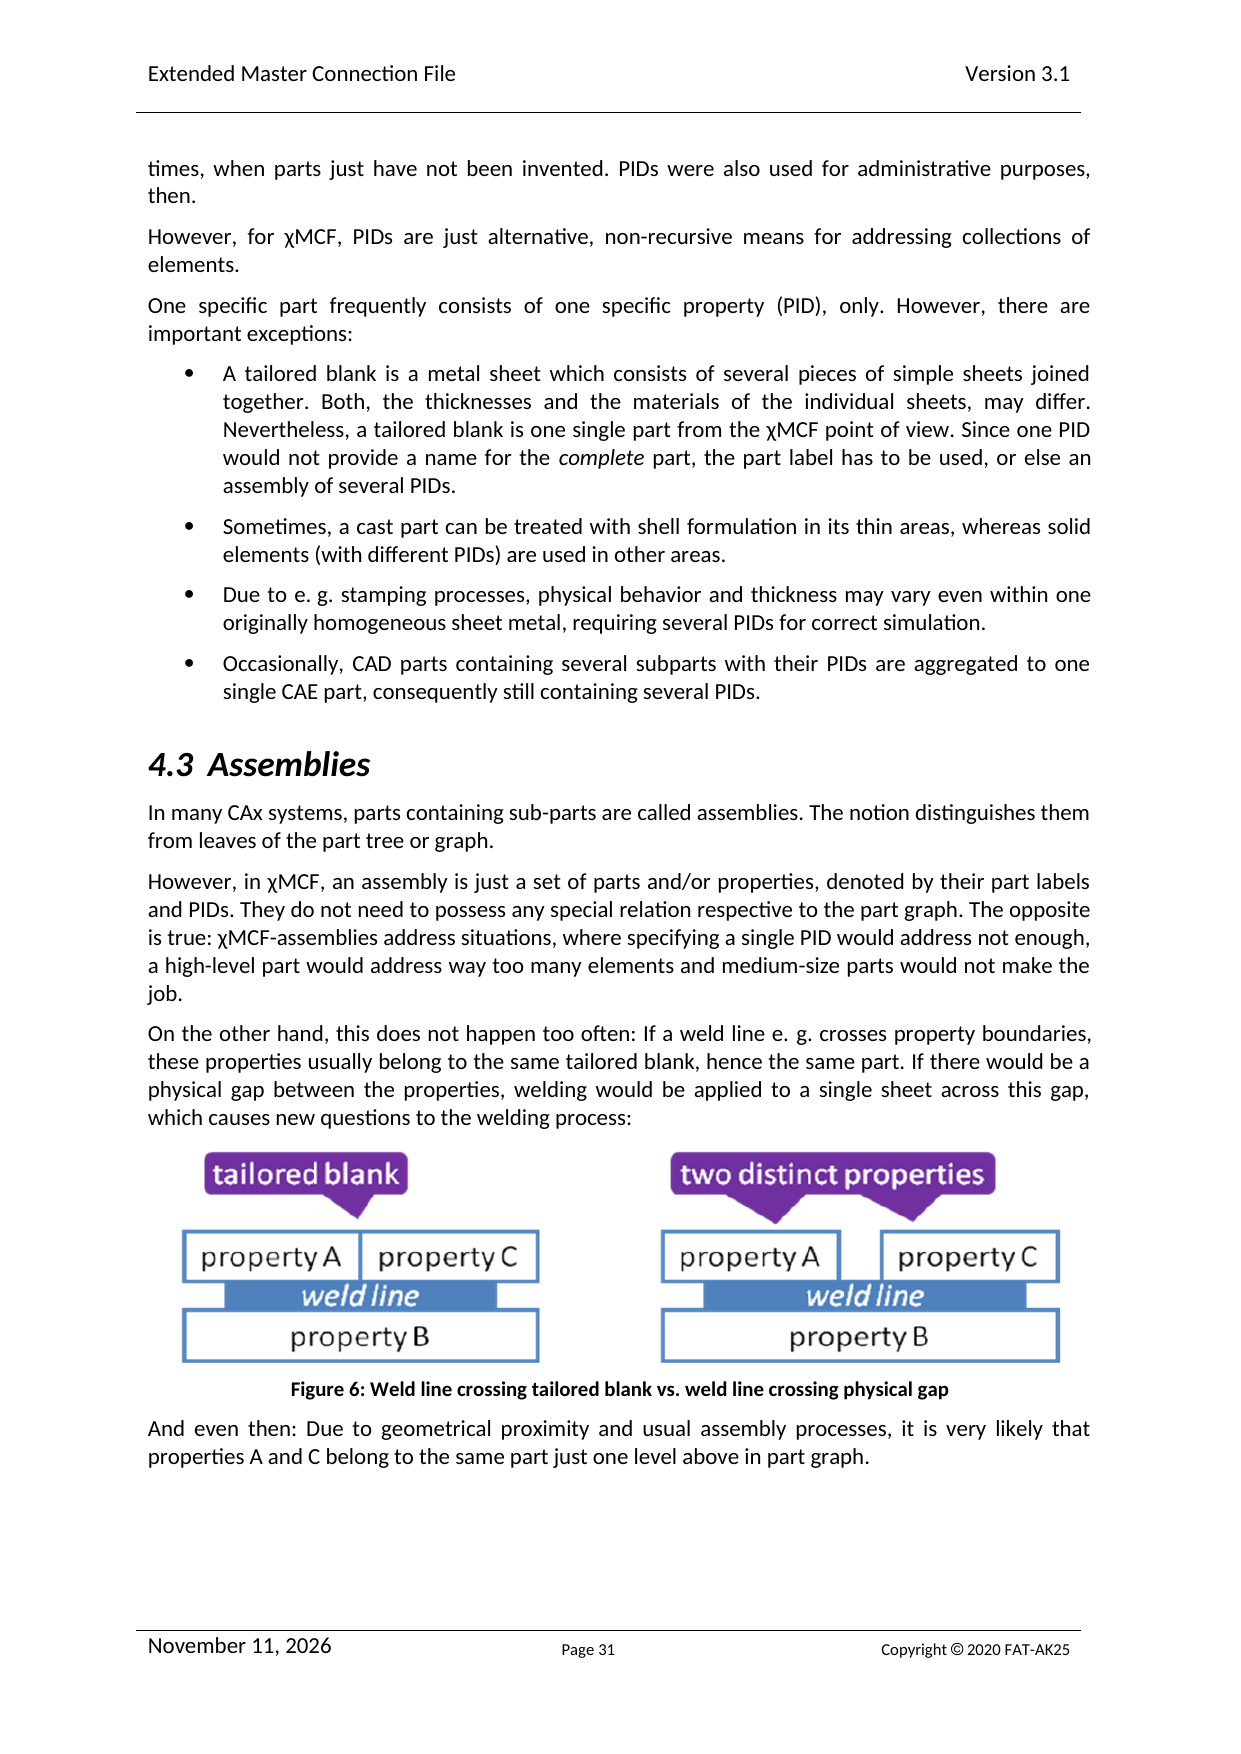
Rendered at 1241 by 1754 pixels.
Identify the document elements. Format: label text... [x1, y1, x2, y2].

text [148, 154, 1092, 210]
list A tailored blank is a metal sheet which consists of several pieces of simple sheets joined together. Both, the thicknesses and the materials of the individual sheets, may differ. Nevertheless, a tailored blank is one single part from the χMCF point of view. Since one PID would not provide a name for the complete part, the part label has to be used, or else an assembly of several PIDs. [185, 359, 1092, 499]
text However, in χMCF, an assembly is just a set of parts and/or properties, denoted by their part labels and PIDs. They do not need to possess any special relation respective to the part graph. The opposite is true: χMCF-assemblies address situations, where specifying a single PID would address not enough, a high-level part would address way too many elements and medium-size parts would not make the job. [148, 867, 1092, 1007]
text Figure 6: Weld line crossing tailored blank vs. weld line crossing physical gap [148, 1376, 1092, 1402]
list Occasionally, CAD parts containing several subparts with their PIDs are aggregated to one single CAE part, consequently still containing several PIDs. [185, 649, 1092, 705]
text One specific part frequently consists of one specific property (PID), only. However, there are important exceptions: [148, 291, 1092, 347]
text And even then: Due to geometrical proximity and usual assembly processes, it is very likely that properties A and C belong to the same part just one level above in part graph. [148, 1414, 1092, 1470]
text However, for χMCF, PIDs are just alternative, non-recursive means for addressing collections of elements. [148, 222, 1092, 278]
subtitle Assemblies [148, 742, 1092, 786]
list Sometimes, a cast part can be treated with shell formulation in its thin areas, whereas solid elements (with different PIDs) are used in other areas. [185, 512, 1092, 568]
text In many CAx systems, parts containing sub-parts are called assemblies. The notion distinguishes them from leaves of the part tree or graph. [148, 798, 1092, 854]
list Due to e. g. stamping processes, physical behavior and thickness may vary even within one originally homogeneous sheet metal, requiring several PIDs for correct simulation. [185, 580, 1092, 636]
text On the other hand, this does not happen too often: If a weld line e. g. crosses property boundaries, these properties usually belong to the same tailored blank, hence the same part. If there would be a physical gap between the properties, welding would be applied to a single sheet across this gap, which causes new questions to the welding process: [148, 1019, 1092, 1131]
picture [179, 1151, 1061, 1363]
